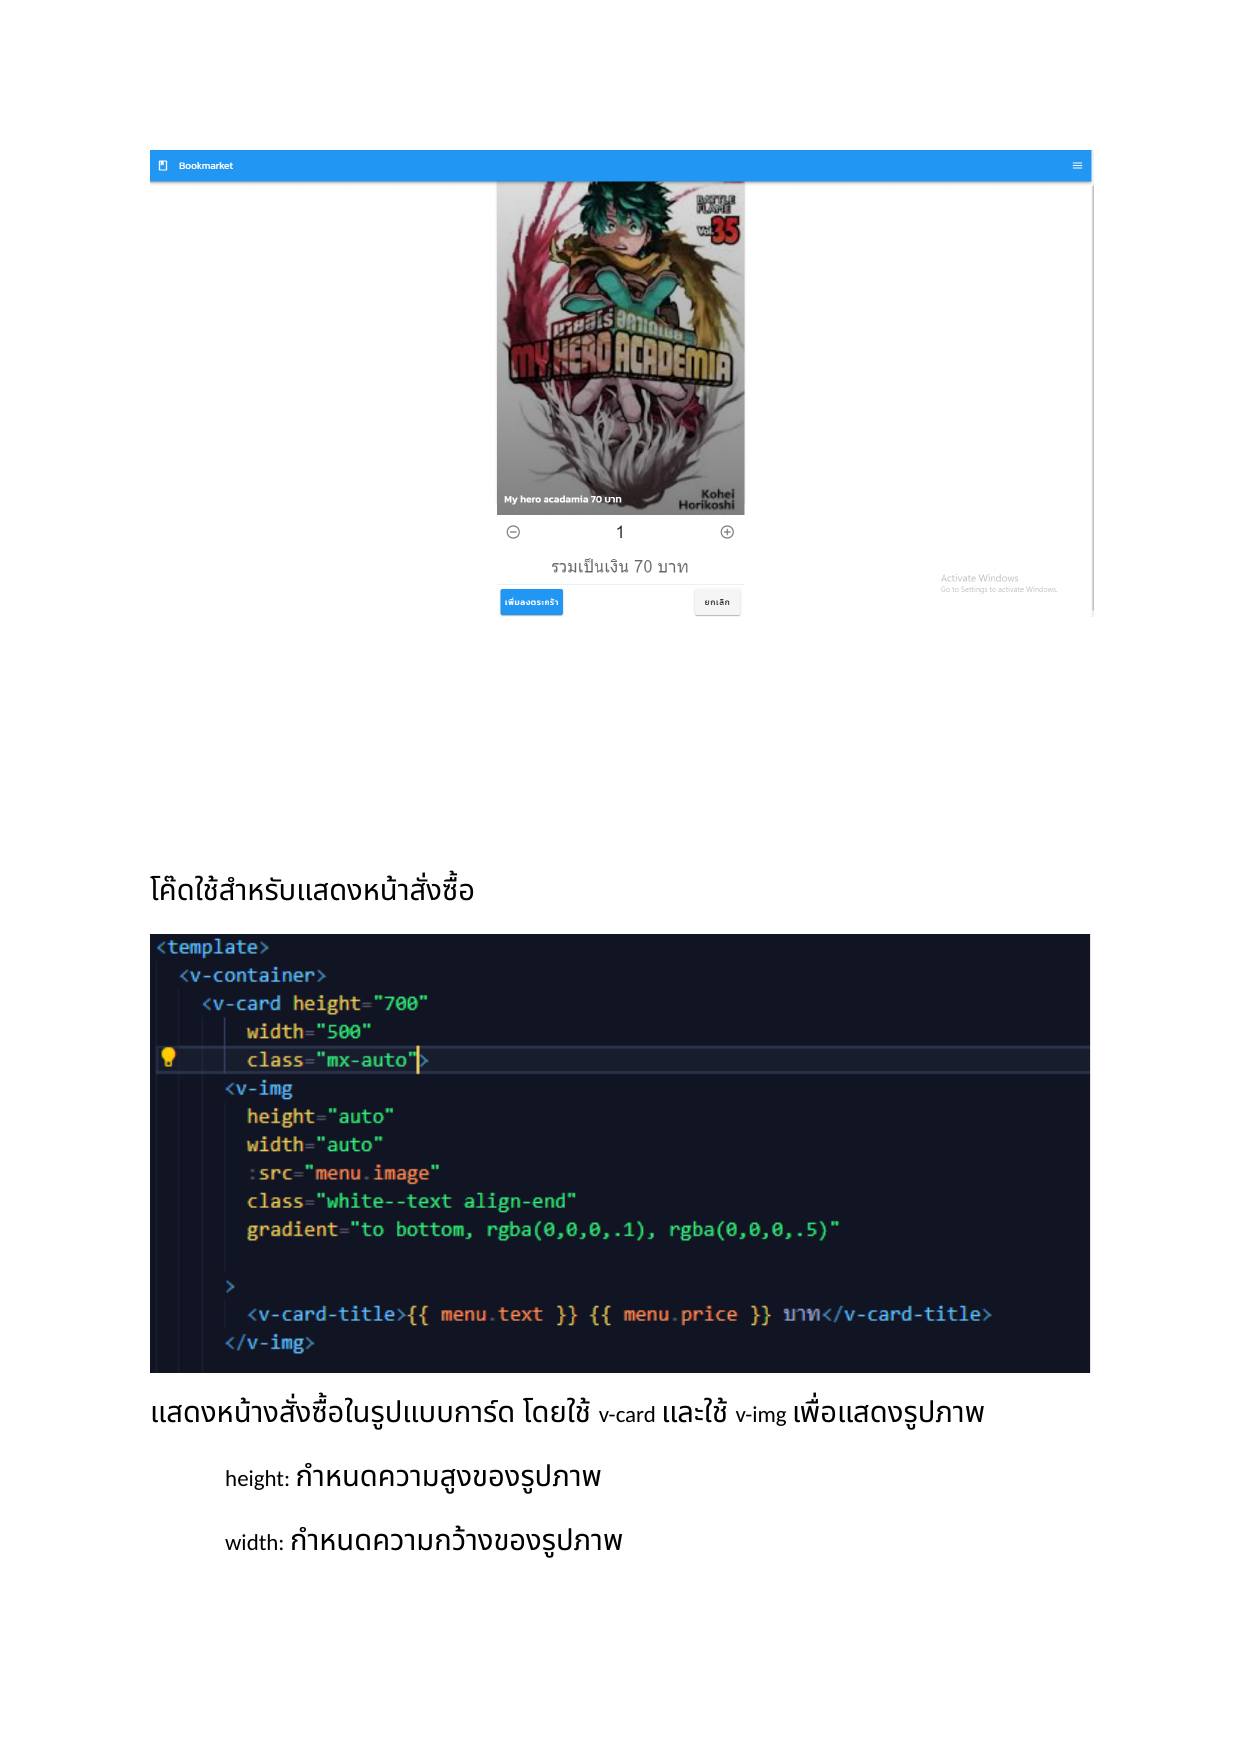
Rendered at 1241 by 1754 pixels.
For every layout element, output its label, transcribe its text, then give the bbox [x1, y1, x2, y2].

text height: กำหนดความสูงของรูปภาพ [150, 1455, 1090, 1499]
text โค๊ดใช้สำหรับแสดงหน้าสั่งซื้อ [150, 870, 1090, 914]
picture [150, 150, 1094, 617]
picture [150, 934, 1091, 1373]
text แสดงหน้างสั่งซื้อในรูปแบบการ์ด โดยใช้ v-card และใช้ v-img เพื่อแสดงรูปภาพ [150, 1391, 1090, 1435]
text width: กำหนดความกว้างของรูปภาพ [150, 1519, 1090, 1563]
